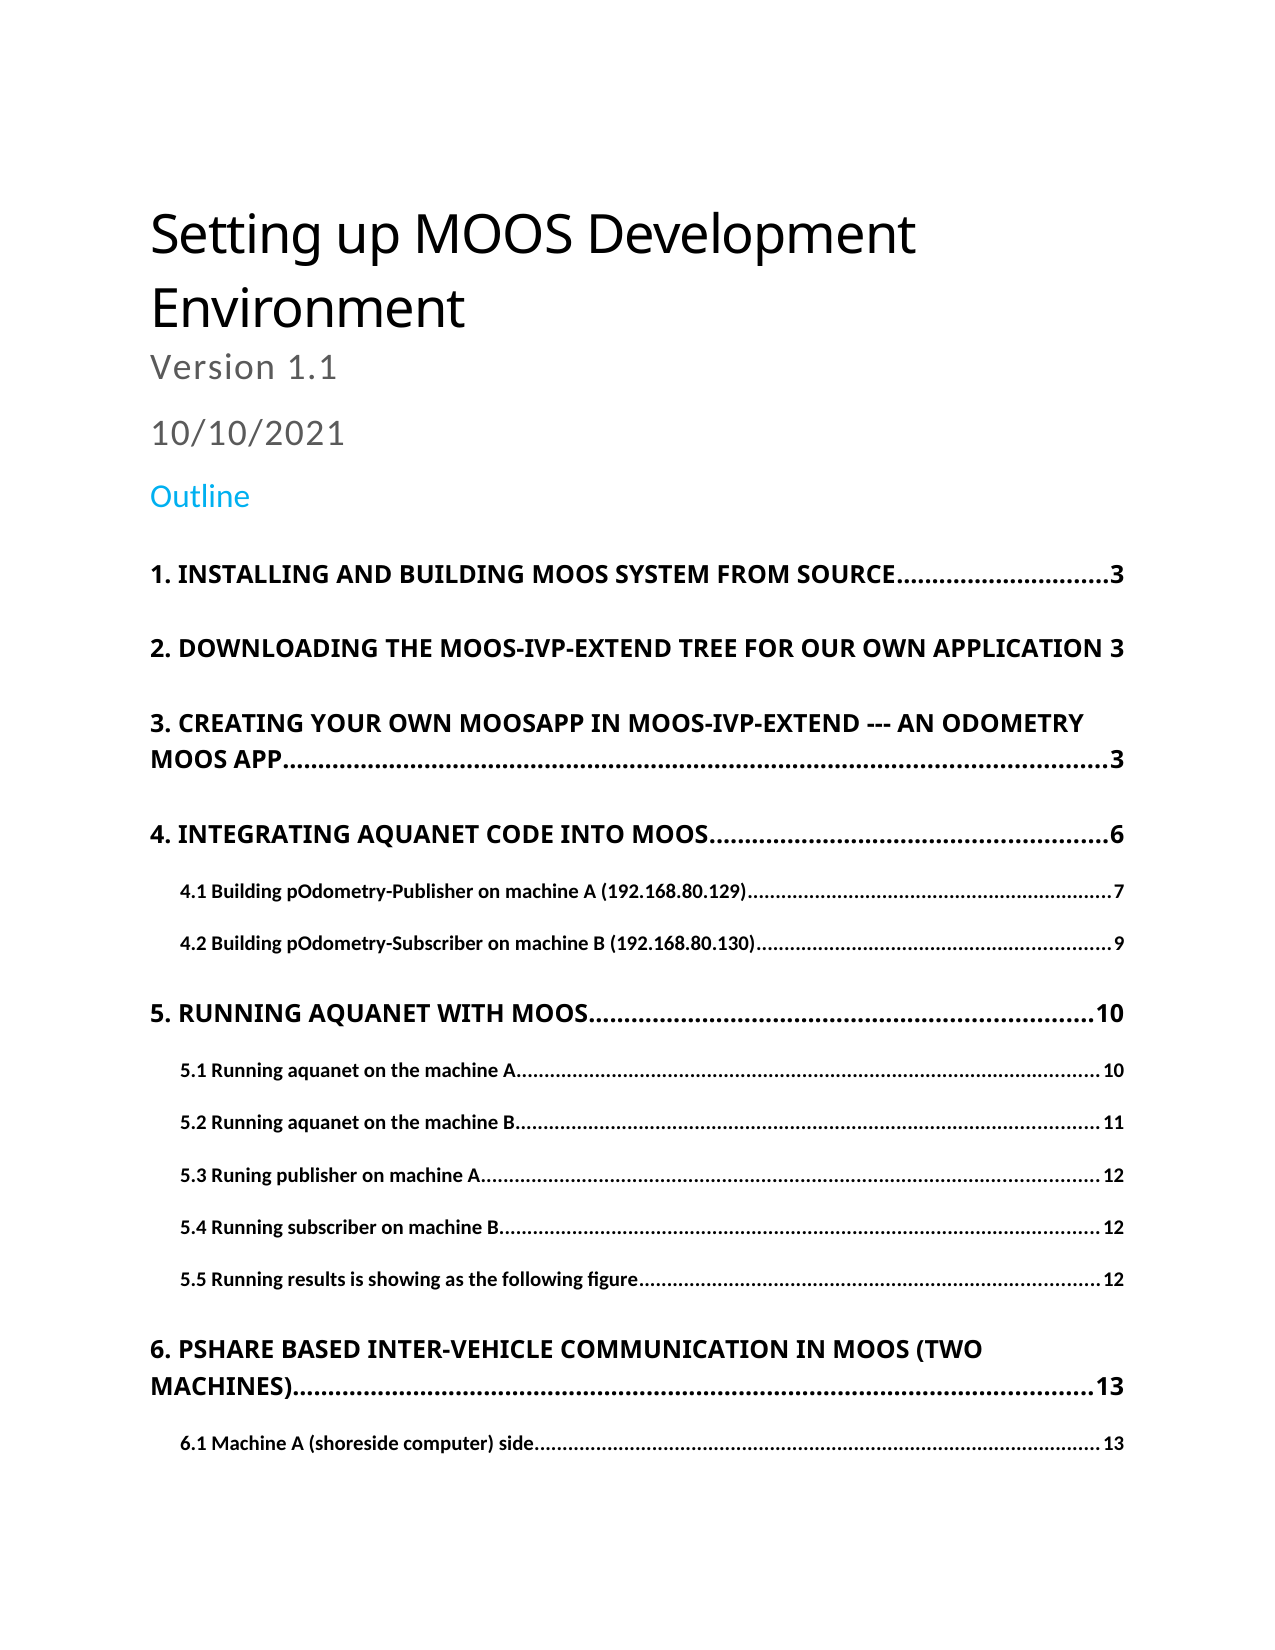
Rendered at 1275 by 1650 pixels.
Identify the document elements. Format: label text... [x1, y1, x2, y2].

text 3. Creating your own MOOSapp in moos-ivp-extend --- An Odometry MOOS App 3 [150, 705, 1125, 776]
text 5.4 Running subscriber on machine B 12 [180, 1214, 1125, 1240]
text 4.1 Building pOdometry-Publisher on machine A (192.168.80.129) 7 [180, 878, 1125, 903]
text 5. Running AquaNet with MOOS 10 [150, 995, 1125, 1029]
text 2. Downloading the moos-ivp-extend tree for our own application 3 [150, 631, 1125, 665]
text Outline [150, 475, 1125, 516]
subtitle Version 1.1 [150, 343, 1125, 389]
text 10/10/2021 [150, 409, 1125, 455]
text 6. pShare based Inter-vehicle communication in MOOS (Two Machines) 13 [150, 1332, 1125, 1402]
text 4. Integrating AquaNet code into MOOS 6 [150, 816, 1125, 850]
text 5.5 Running results is showing as the following figure 12 [180, 1267, 1125, 1292]
text 6.1 Machine A (shoreside computer) side 13 [180, 1430, 1125, 1456]
title Setting up MOOS Development Environment [150, 195, 1125, 343]
text 5.3 Runing publisher on machine A 12 [180, 1162, 1125, 1187]
text 4.2 Building pOdometry-Subscriber on machine B (192.168.80.130) 9 [180, 930, 1125, 956]
text 5.2 Running aquanet on the machine B 11 [180, 1109, 1125, 1135]
text 1. Installing and Building MOOS system from source 3 [150, 557, 1125, 591]
text 5.1 Running aquanet on the machine A 10 [180, 1057, 1125, 1082]
